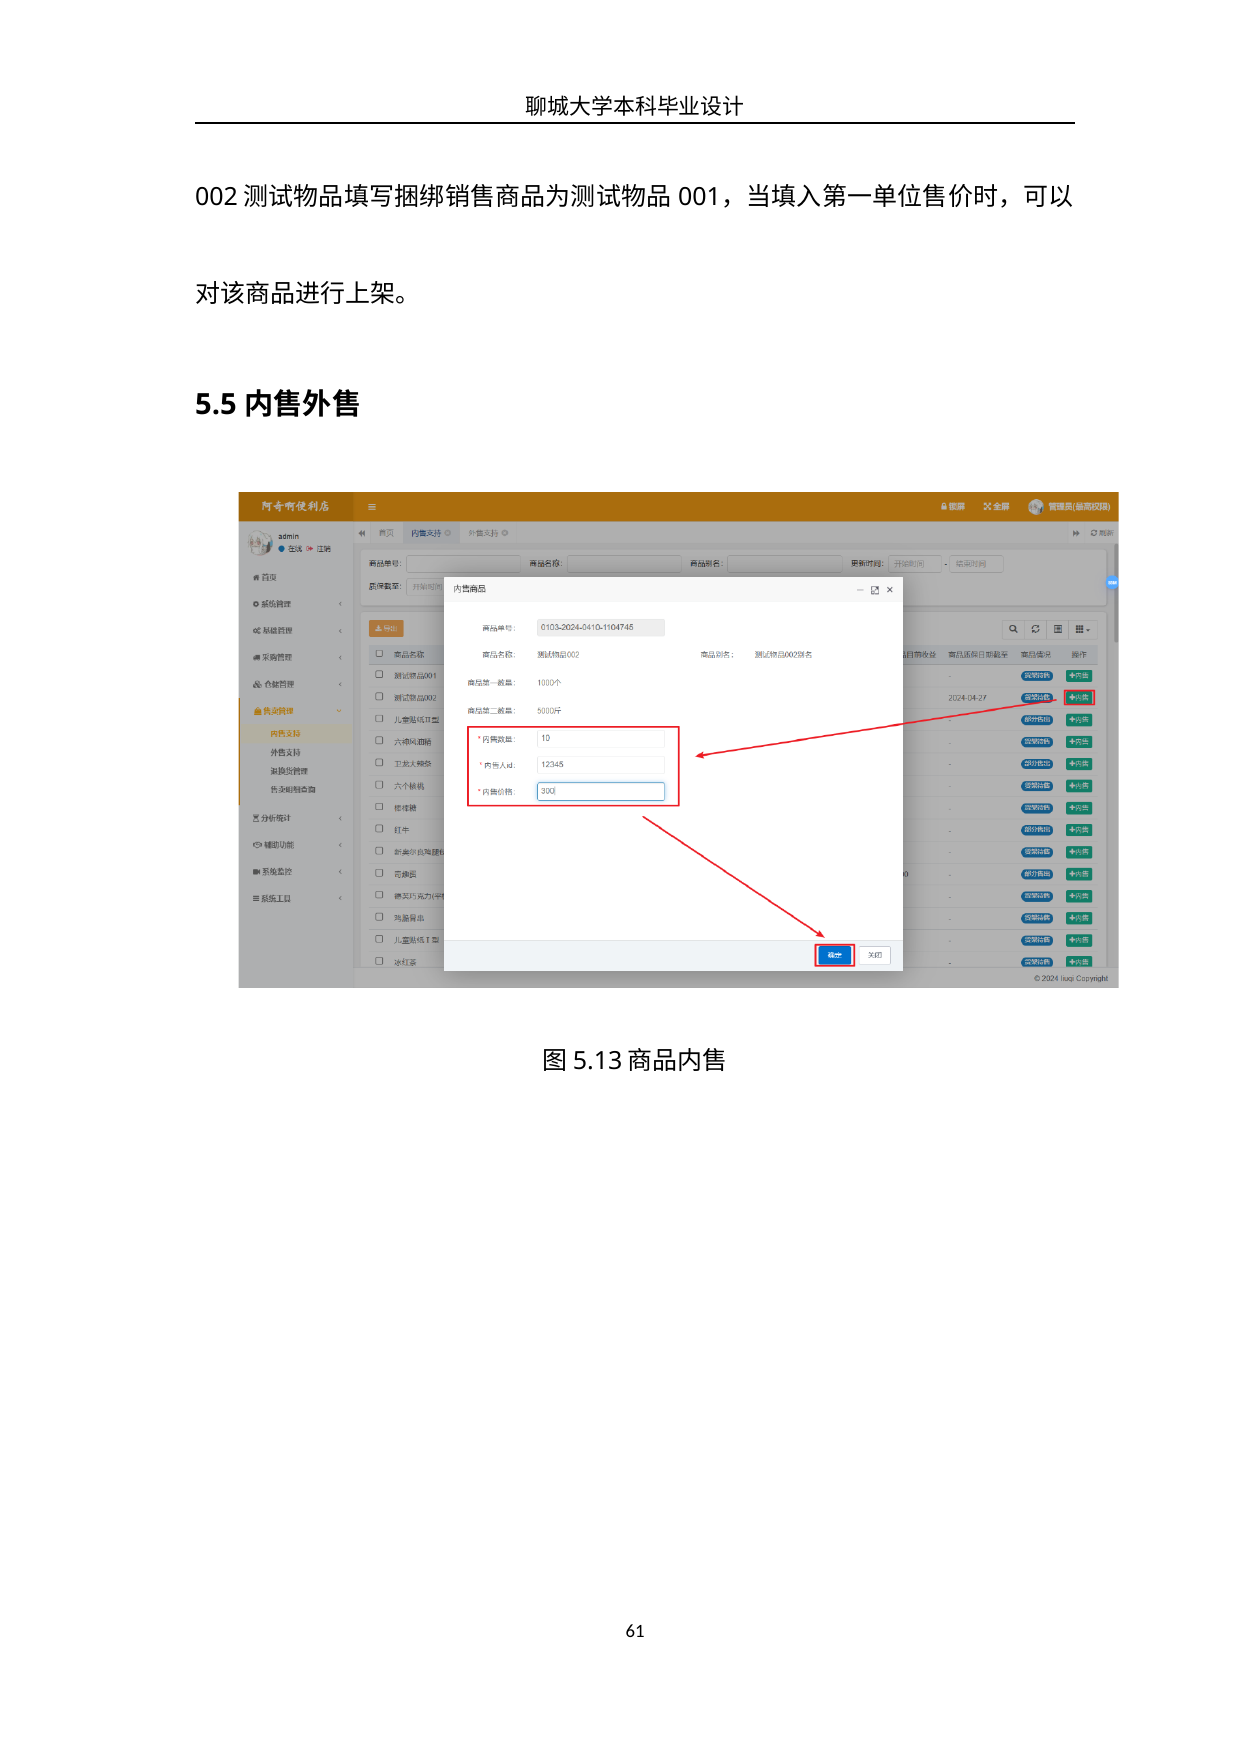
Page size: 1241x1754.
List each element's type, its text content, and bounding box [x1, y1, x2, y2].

picture [238, 492, 1119, 988]
subtitle 5.5 内售外售 [195, 370, 1075, 435]
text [195, 162, 1075, 324]
text 图5.13商品内售 [195, 1026, 1075, 1091]
